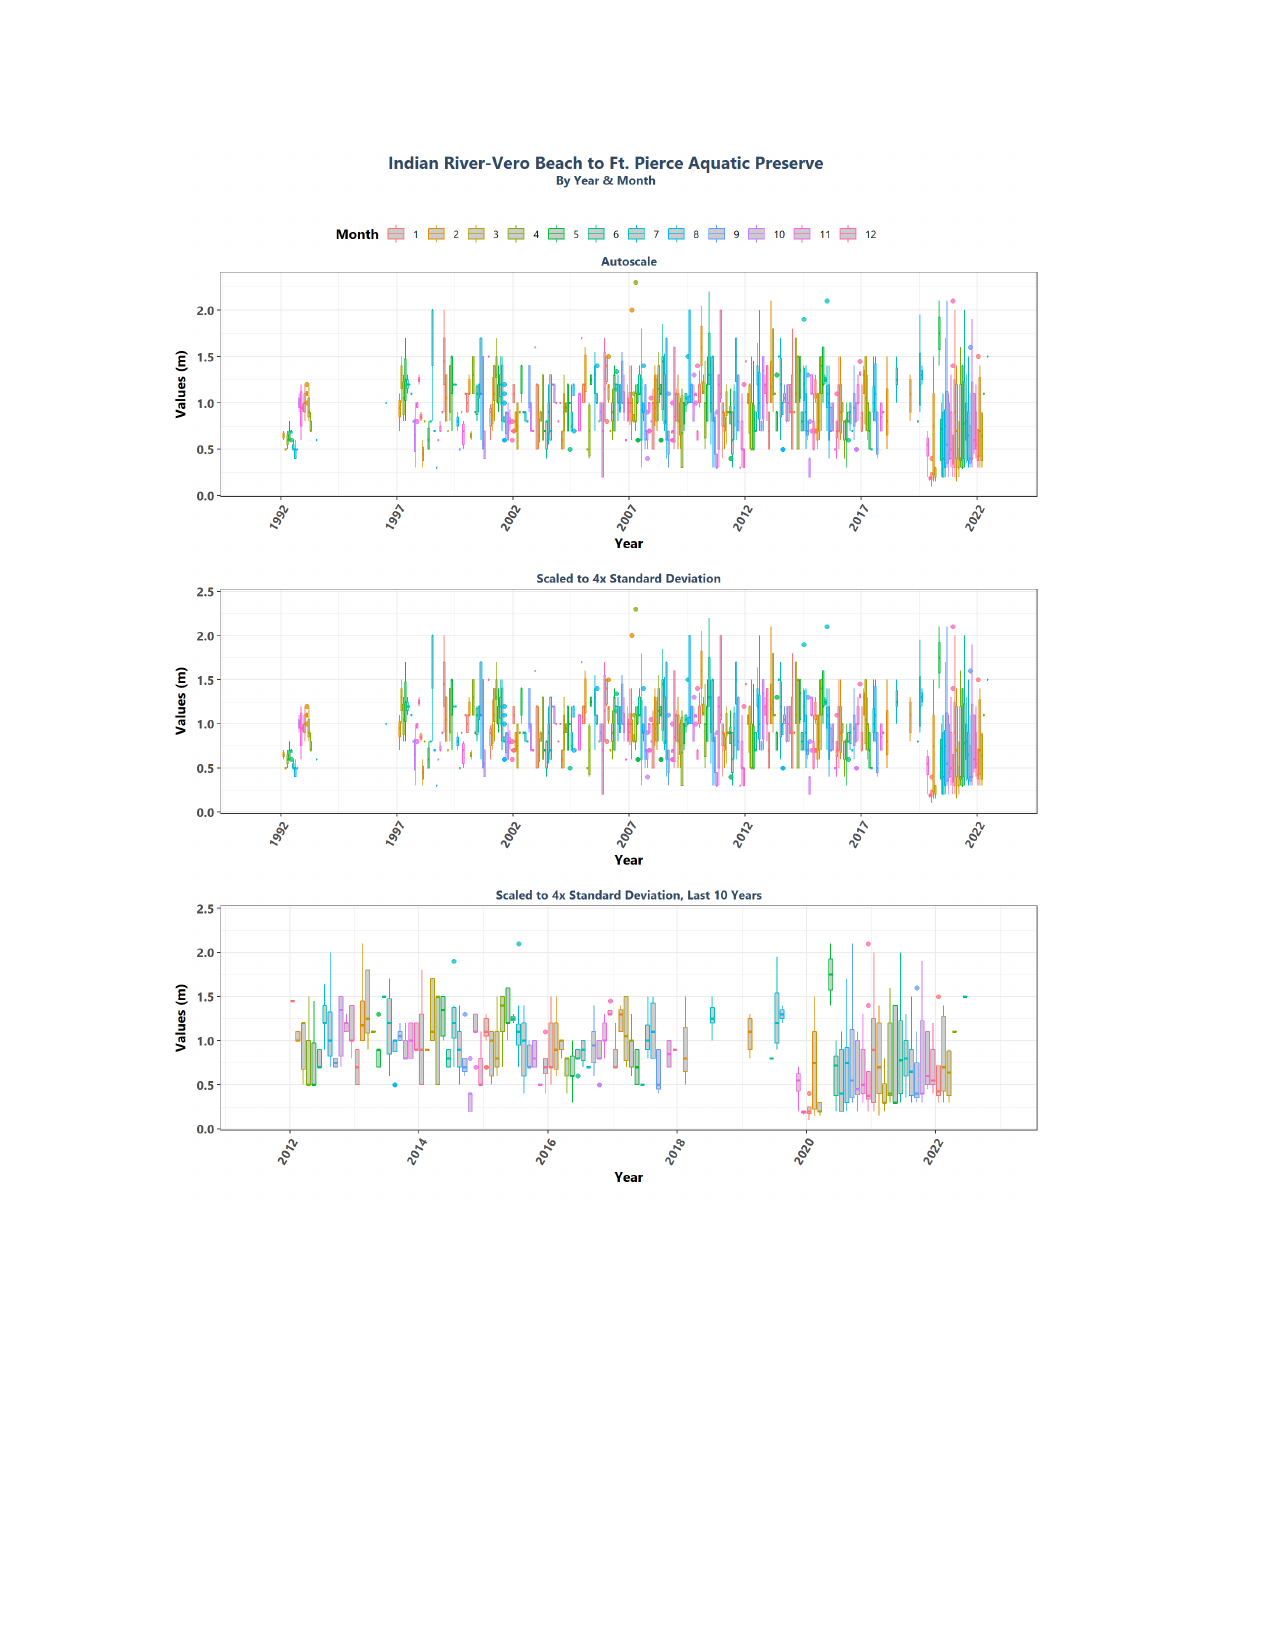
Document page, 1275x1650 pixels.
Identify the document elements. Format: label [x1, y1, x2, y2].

picture [168, 150, 1044, 1200]
